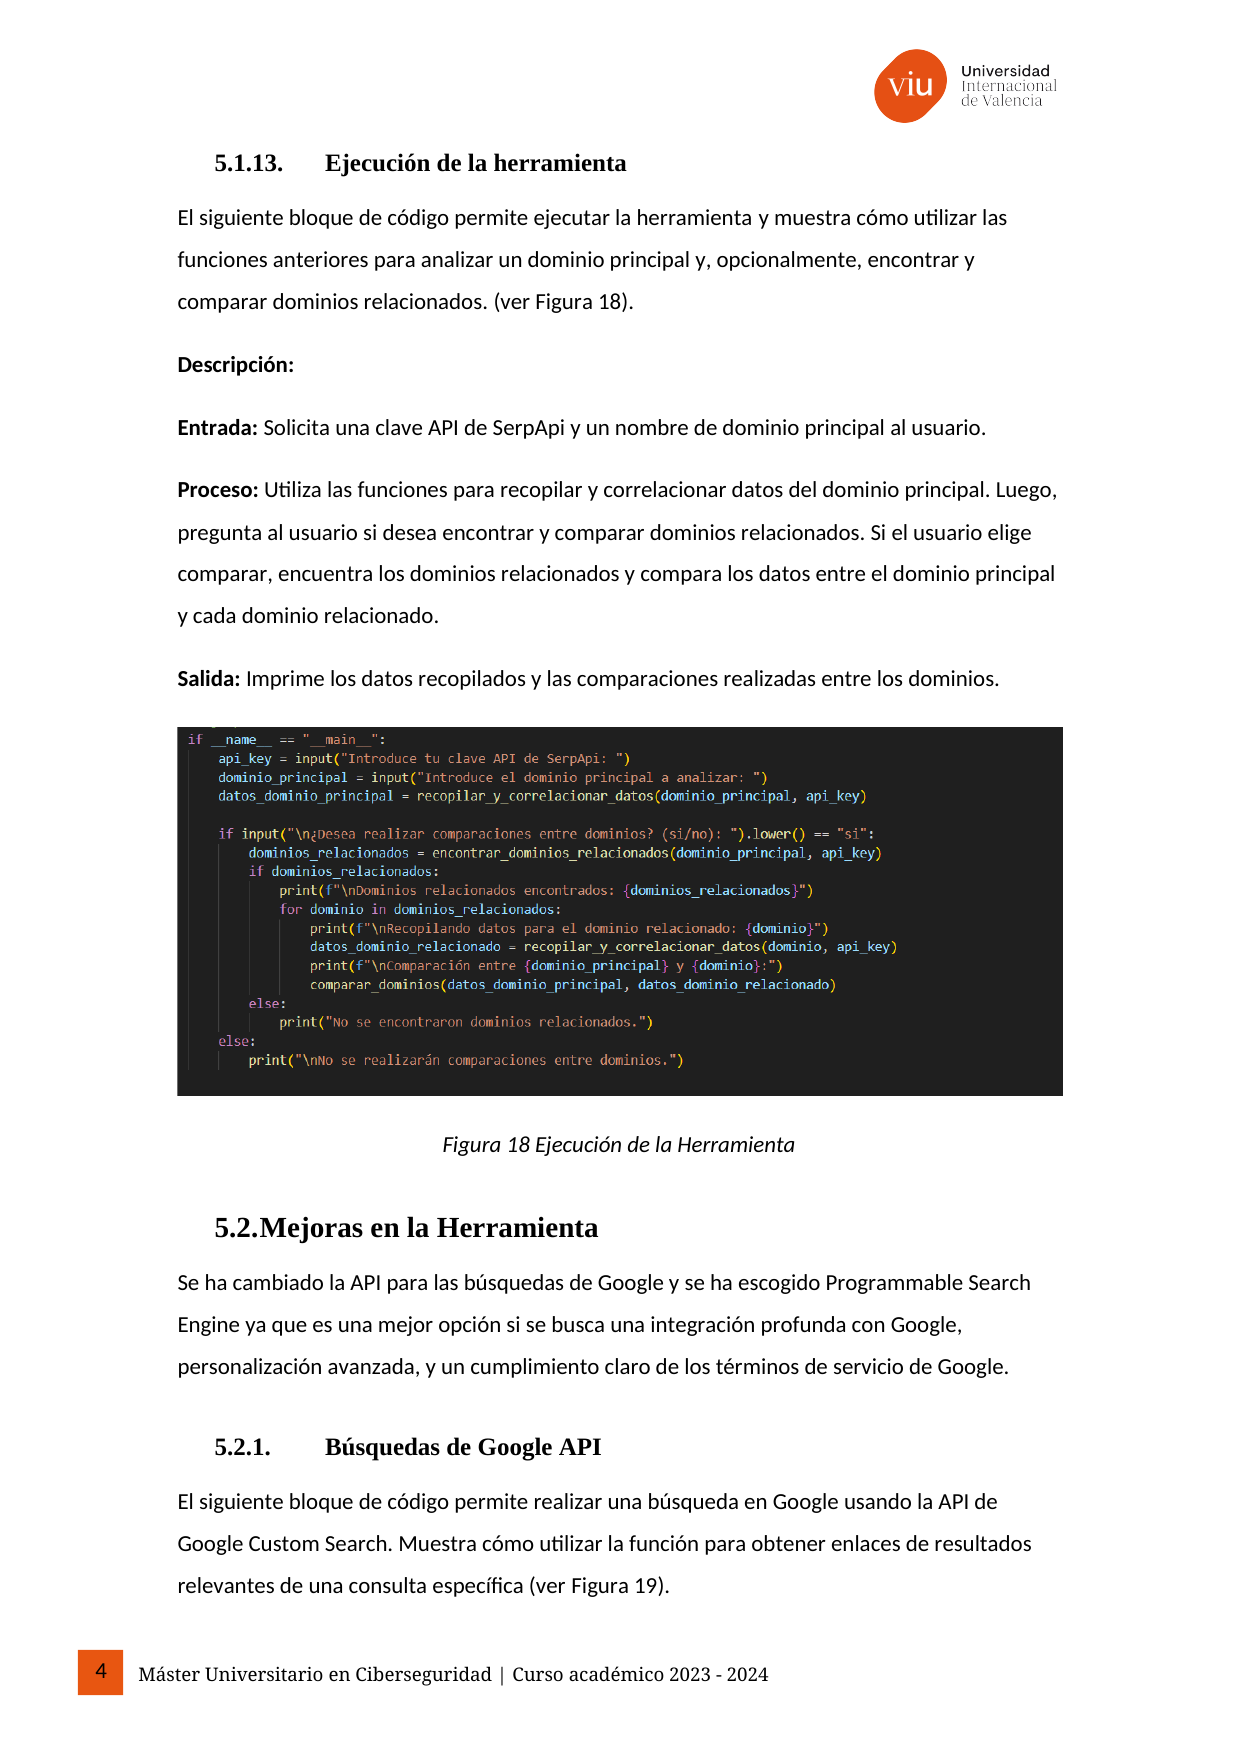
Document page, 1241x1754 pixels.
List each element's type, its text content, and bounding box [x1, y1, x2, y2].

text Se ha cambiado la API para las búsquedas de Google y se ha escogido Programmable Search Engine ya que es una mejor opción si se busca una integración profunda con Google, personalización avanzada, y un cumplimiento claro de los términos de servicio de Google. [177, 1268, 1063, 1380]
text Proceso: Utiliza las funciones para recopilar y correlacionar datos del dominio principal. Luego, pregunta al usuario si desea encontrar y comparar dominios relacionados. Si el usuario elige comparar, encuentra los dominios relacionados y compara los datos entre el dominio principal y cada dominio relacionado. [177, 476, 1063, 629]
picture [857, 32, 1074, 141]
subtitle Ejecución de la herramienta [214, 148, 1063, 176]
subtitle Búsquedas de Google API [214, 1432, 1063, 1461]
text Salida: Imprime los datos recopilados y las comparaciones realizadas entre los dominios. [177, 664, 1063, 692]
text El siguiente bloque de código permite ejecutar la herramienta y muestra cómo utilizar las funciones anteriores para analizar un dominio principal y, opcionalmente, encontrar y comparar dominios relacionados. (ver Figura 18). [177, 203, 1063, 315]
text Figura 18 Ejecución de la Herramienta [177, 1130, 1063, 1158]
text El siguiente bloque de código permite realizar una búsqueda en Google usando la API de Google Custom Search. Muestra cómo utilizar la función para obtener enlaces de resultados relevantes de una consulta específica (ver Figura 19). [177, 1487, 1063, 1599]
text Descripción: [177, 350, 1063, 378]
picture [177, 727, 1063, 1096]
text Entrada: Solicita una clave API de SerpApi y un nombre de dominio principal al usuario. [177, 413, 1063, 441]
subtitle Mejoras en la Herramienta [214, 1210, 1063, 1243]
